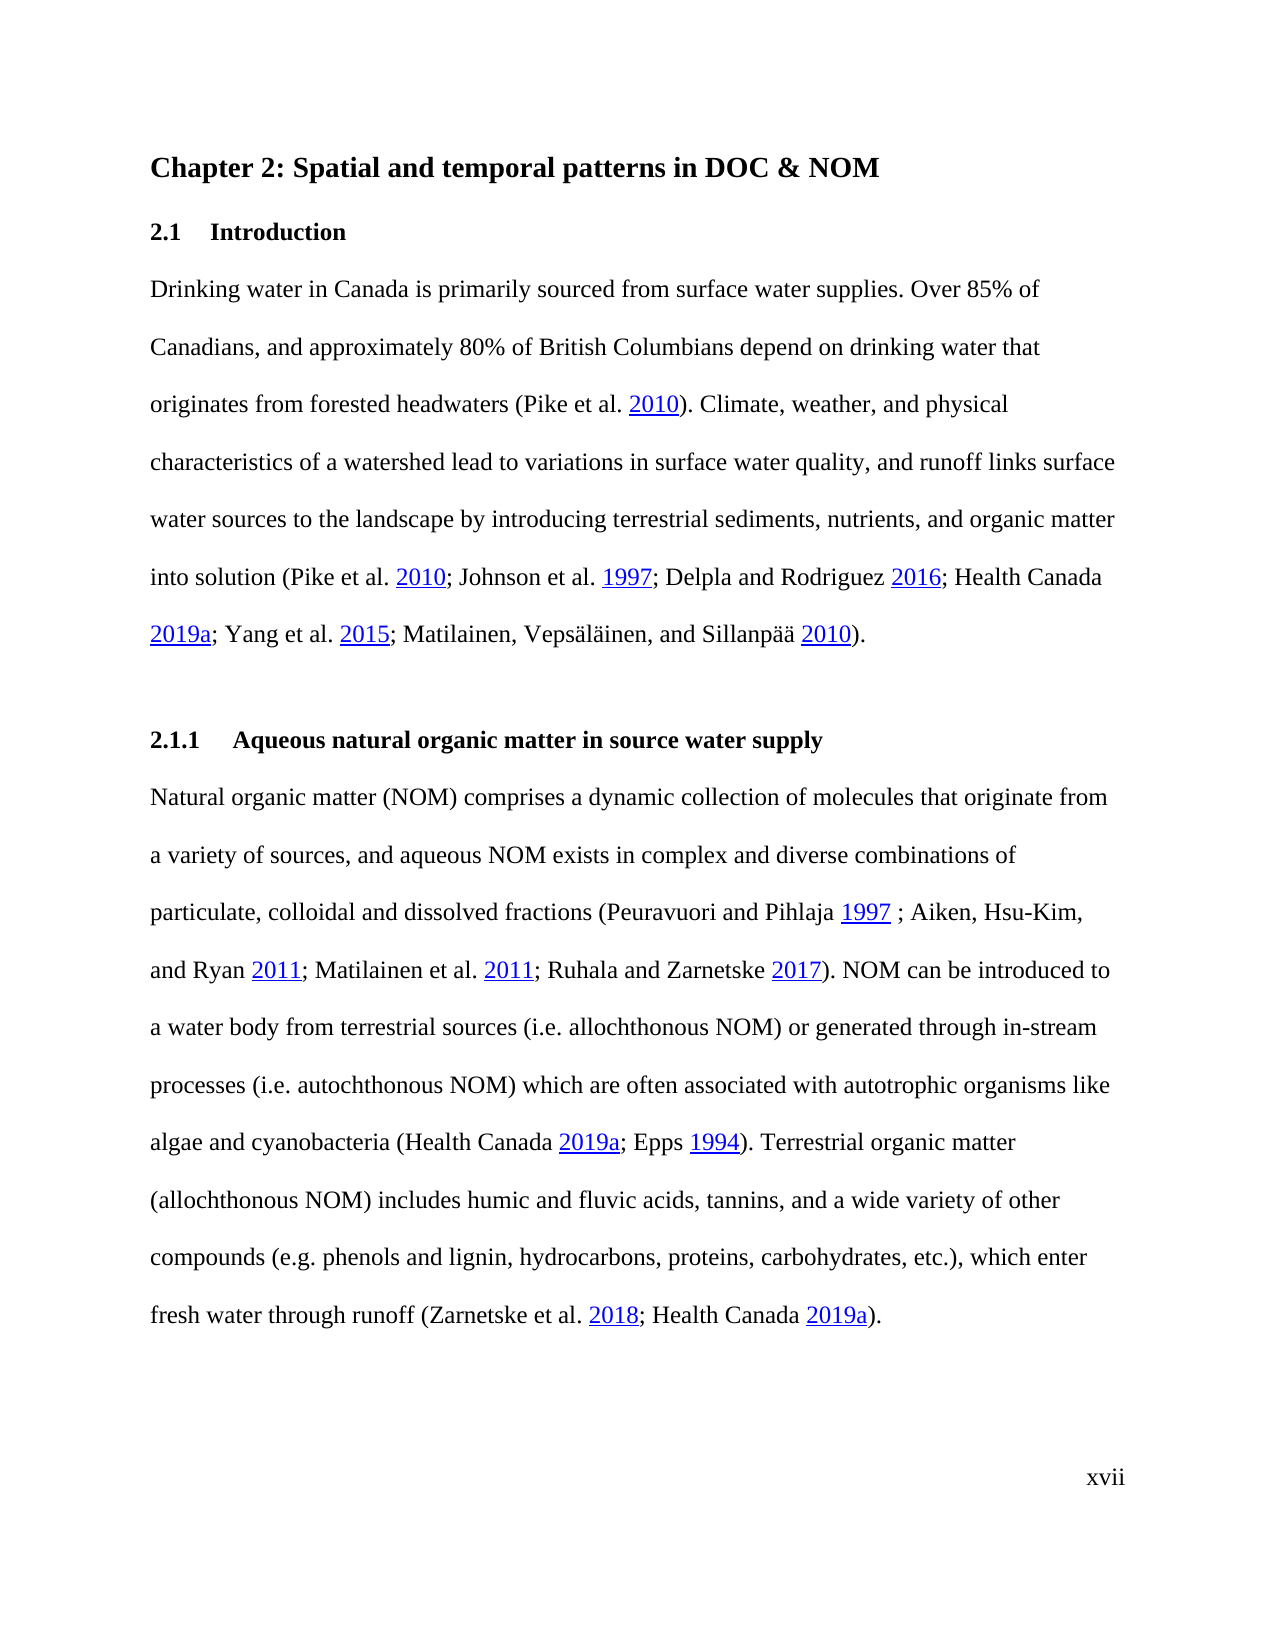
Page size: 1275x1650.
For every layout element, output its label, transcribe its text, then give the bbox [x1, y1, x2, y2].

subtitle Spatial and temporal patterns in DOC & NOM [150, 150, 1125, 183]
subtitle Introduction [150, 217, 1125, 246]
subtitle Aqueous natural organic matter in source water supply [150, 725, 1125, 753]
